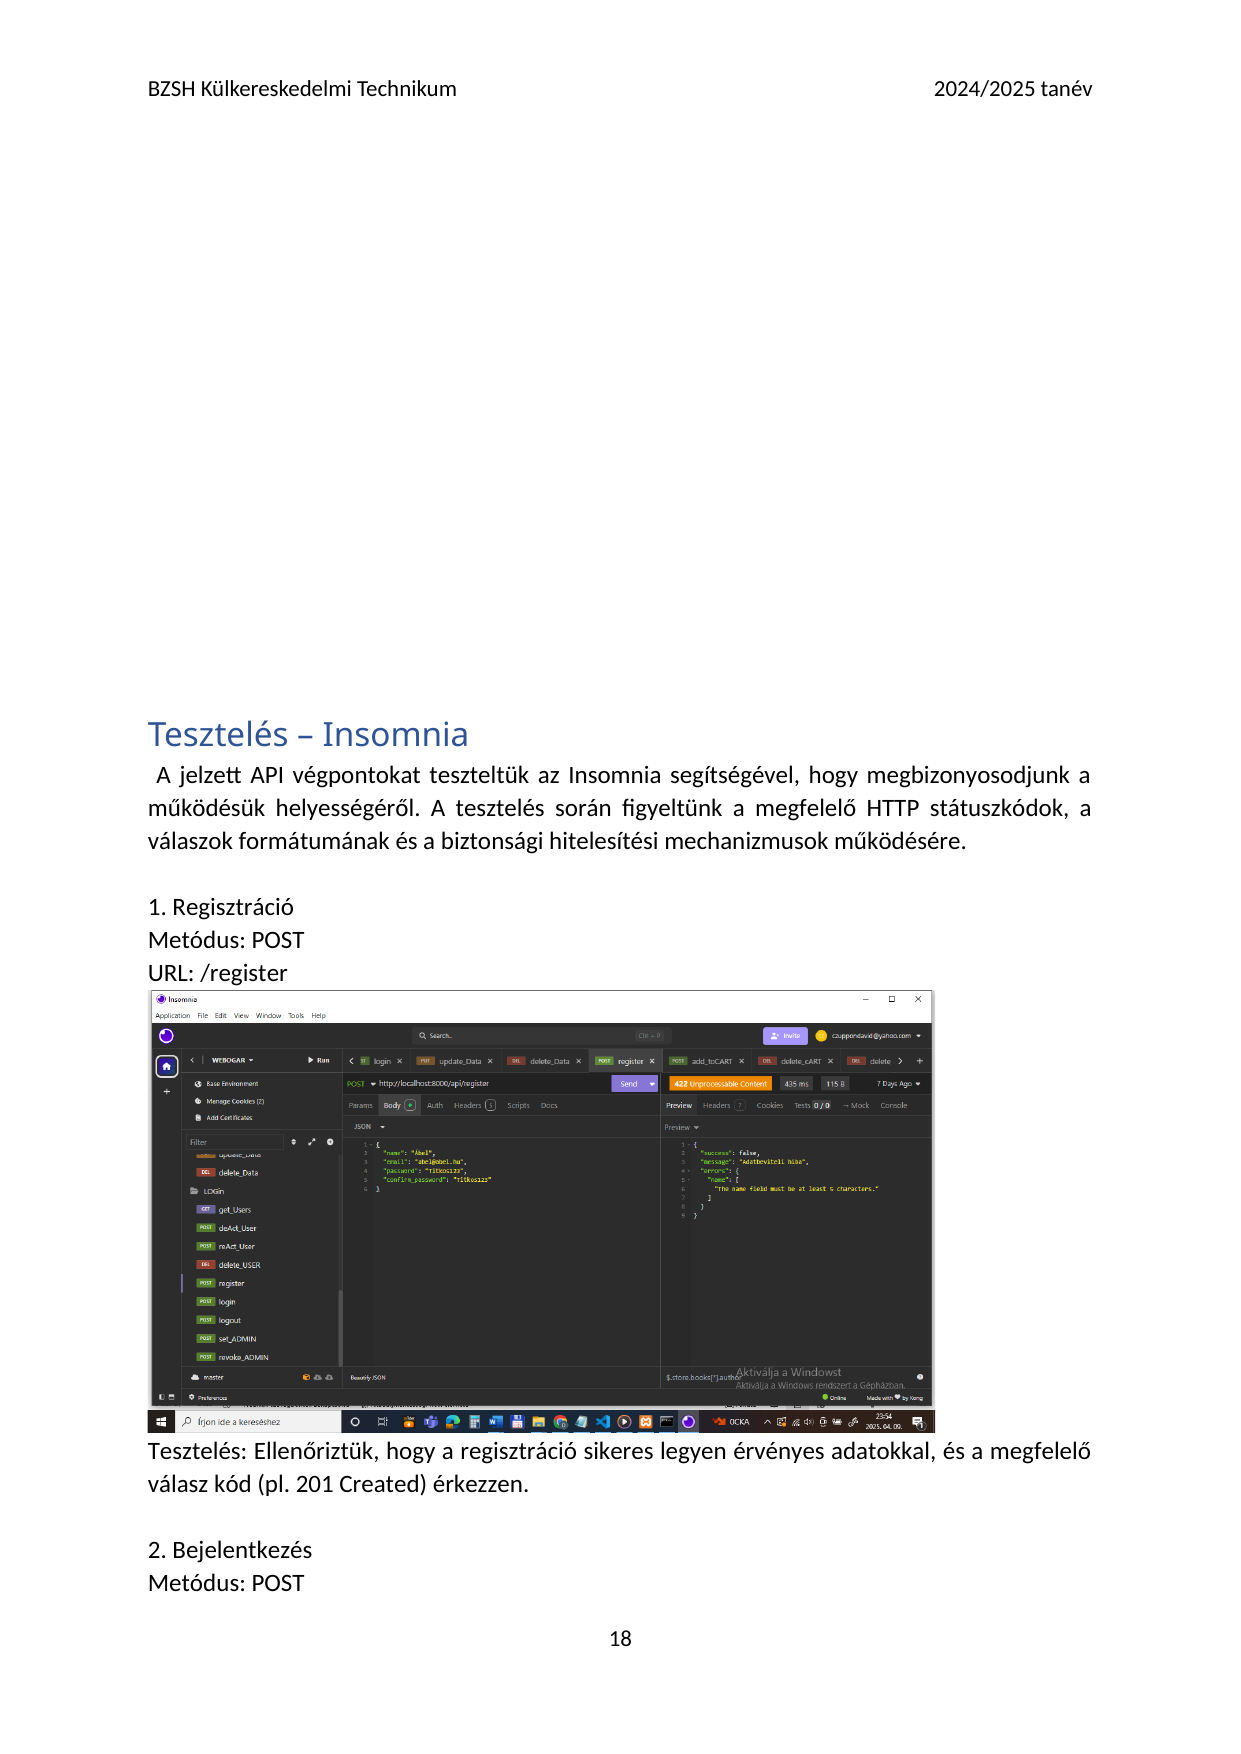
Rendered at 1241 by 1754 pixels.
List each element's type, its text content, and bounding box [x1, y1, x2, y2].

text Metódus: POST [148, 1567, 1093, 1597]
picture [147, 990, 936, 1433]
text 1. Regisztráció [148, 891, 1093, 922]
text 2. Bejelentkezés [148, 1534, 1093, 1564]
text URL: /register [148, 957, 1093, 988]
subtitle Tesztelés – Insomnia [148, 711, 1093, 756]
text Metódus: POST [148, 924, 1093, 955]
text A jelzett API végpontokat teszteltük az Insomnia segítségével, hogy megbizonyosodjunk a működésük helyességéről. A tesztelés során figyeltünk a megfelelő HTTP státuszkódok, a válaszok formátumának és a biztonsági hitelesítési mechanizmusok működésére. [148, 760, 1093, 856]
text Tesztelés: Ellenőriztük, hogy a regisztráció sikeres legyen érvényes adatokkal, és a megfelelő válasz kód (pl. 201 Created) érkezzen. [148, 1435, 1093, 1499]
